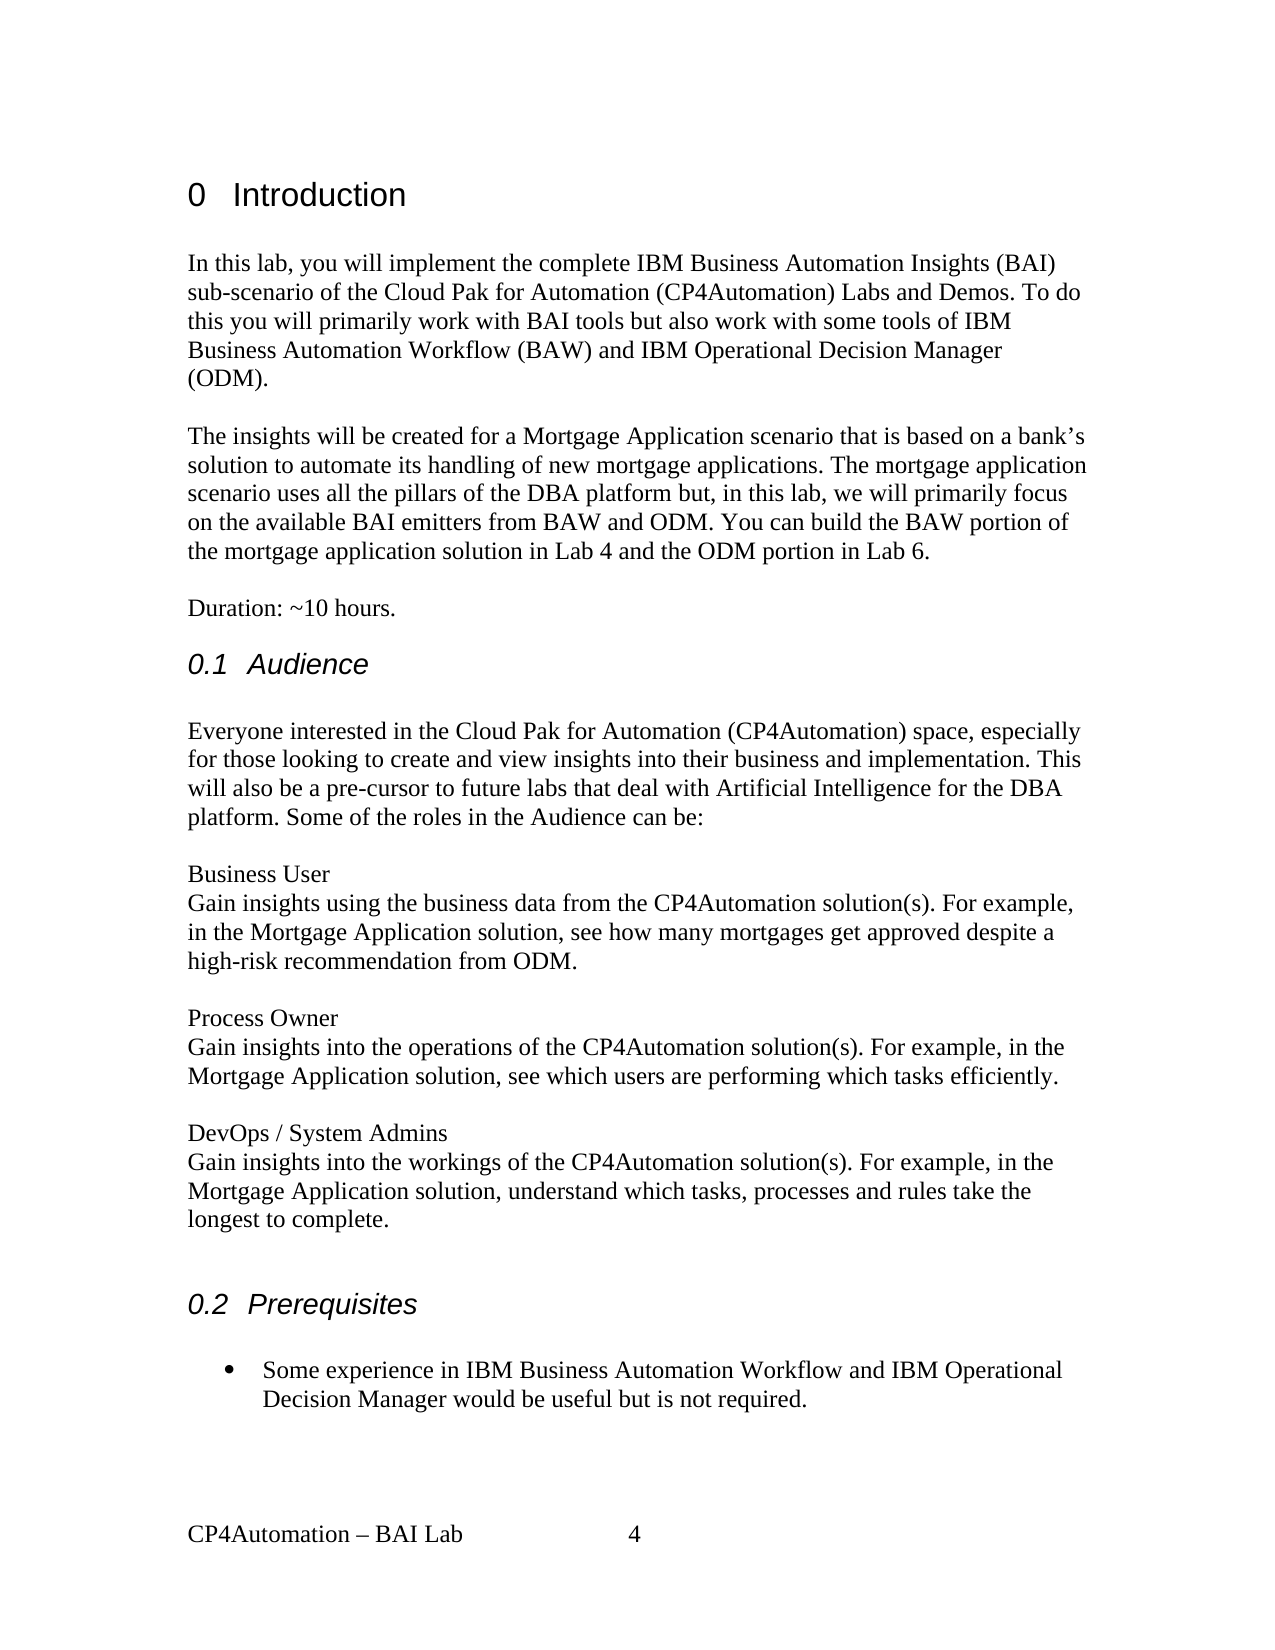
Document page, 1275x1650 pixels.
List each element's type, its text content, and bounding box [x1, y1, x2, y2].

text Business User [187, 859, 1087, 888]
text The insights will be created for a Mortgage Application scenario that is based on a bank’s solution to automate its handling of new mortgage applications. The mortgage application scenario uses all the pillars of the DBA platform but, in this lab, we will primarily focus on the available BAI emitters from BAW and ODM. You can build the BAW portion of the mortgage application solution in Lab 4 and the ODM portion in Lab 6. [187, 421, 1087, 565]
text Duration: ~10 hours. [187, 593, 1087, 622]
text Everyone interested in the Cloud Pak for Automation (CP4Automation) space, especially for those looking to create and view insights into their business and implementation. This will also be a pre-cursor to future labs that deal with Artificial Intelligence for the DBA platform. Some of the roles in the Audience can be: [187, 716, 1087, 831]
subtitle Introduction [187, 175, 1087, 213]
text In this lab, you will implement the complete IBM Business Automation Insights (BAI) sub-scenario of the Cloud Pak for Automation (CP4Automation) Labs and Demos. To do this you will primarily work with BAI tools but also work with some tools of IBM Business Automation Workflow (BAW) and IBM Operational Decision Manager (ODM). [187, 220, 1087, 392]
subtitle Audience [187, 647, 1087, 681]
text Gain insights using the business data from the CP4Automation solution(s). For example, in the Mortgage Application solution, see how many mortgages get approved despite a high-risk recommendation from ODM. [187, 888, 1087, 974]
text DevOps / System Admins [187, 1118, 1087, 1147]
subtitle Prerequisites [187, 1287, 1087, 1321]
text Process Owner [187, 1003, 1087, 1032]
text Gain insights into the workings of the CP4Automation solution(s). For example, in the Mortgage Application solution, understand which tasks, processes and rules take the longest to complete. [187, 1147, 1087, 1233]
text Gain insights into the operations of the CP4Automation solution(s). For example, in the Mortgage Application solution, see which users are performing which tasks efficiently. [187, 1032, 1087, 1089]
list Some experience in IBM Business Automation Workflow and IBM Operational Decision Manager would be useful but is not required. [225, 1356, 1087, 1413]
